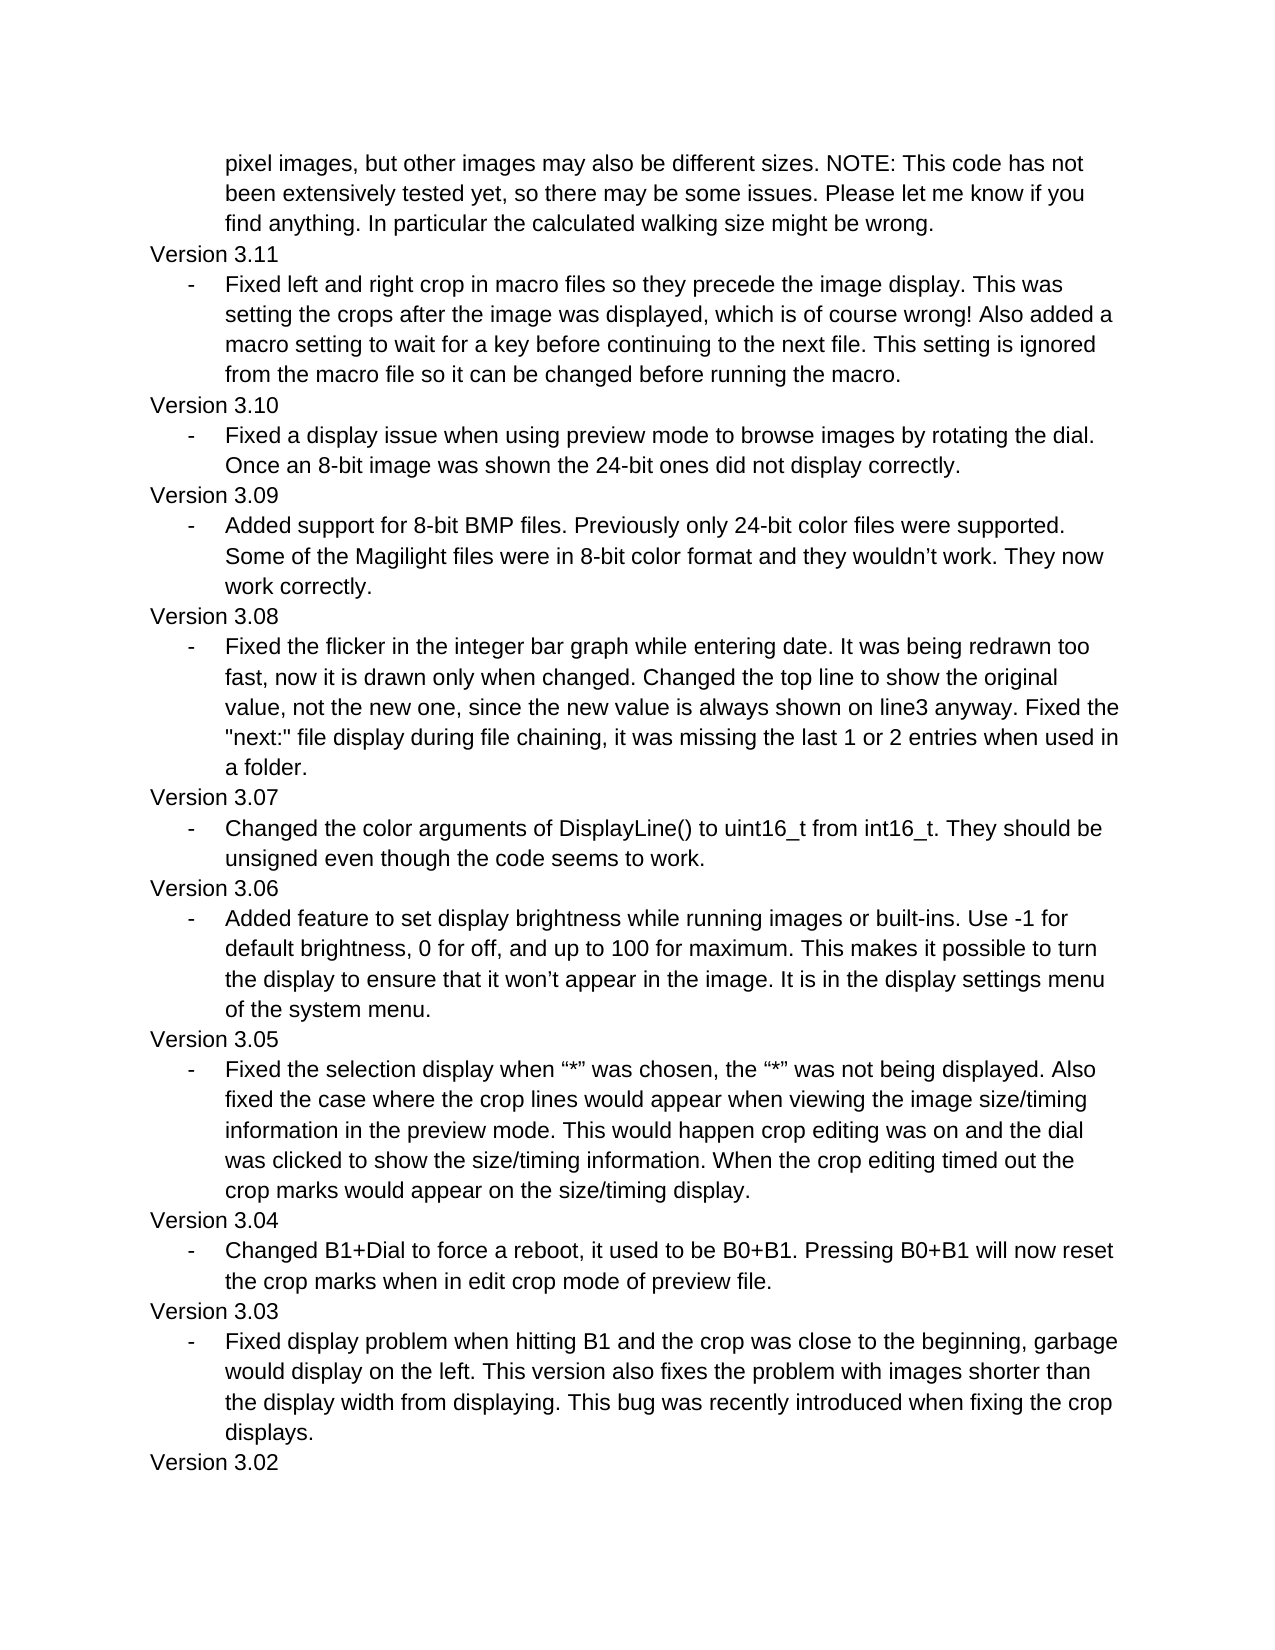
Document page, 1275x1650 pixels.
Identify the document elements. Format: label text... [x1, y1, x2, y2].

text Version 3.10 [150, 392, 1125, 418]
list Changed the color arguments of DisplayLine() to uint16_t from int16_t. They should be unsigned even though the code seems to work. [187, 814, 1125, 871]
list Fixed the flicker in the integer bar graph while entering date. It was being redrawn too fast, now it is drawn only when changed. Changed the top line to show the original value, not the new one, since the new value is always shown on line3 anyway. Fixed the "next:" file display during file chaining, it was missing the last 1 or 2 entries when used in a folder. [187, 633, 1125, 781]
list Fixed the selection display when “*” was chosen, the “*” was not being displayed. Also fixed the case where the crop lines would appear when viewing the image size/timing information in the preview mode. This would happen crop editing was on and the dial was clicked to show the size/timing information. When the crop editing timed out the crop marks would appear on the size/timing display. [187, 1056, 1125, 1203]
text Version 3.08 [150, 603, 1125, 629]
list Fixed a display issue when using preview mode to browse images by rotating the dial. Once an 8-bit image was shown the 24-bit ones did not display correctly. [187, 422, 1125, 478]
text Version 3.04 [150, 1207, 1125, 1234]
text Version 3.11 [150, 241, 1125, 267]
text Version 3.05 [150, 1026, 1125, 1052]
list Added feature to set display brightness while running images or built-ins. Use -1 for default brightness, 0 for off, and up to 100 for maximum. This makes it possible to turn the display to ensure that it won’t appear in the image. It is in the display settings menu of the system menu. [187, 905, 1125, 1022]
list Changed B1+Dial to force a reboot, it used to be B0+B1. Pressing B0+B1 will now reset the crop marks when in edit crop mode of preview file. [187, 1237, 1125, 1294]
list Added support for 8-bit BMP files. Previously only 24-bit color files were supported. Some of the Magilight files were in 8-bit color format and they wouldn’t work. They now work correctly. [187, 512, 1125, 599]
text Version 3.06 [150, 875, 1125, 901]
text Version 3.07 [150, 784, 1125, 811]
text Version 3.09 [150, 482, 1125, 509]
text Version 3.02 [150, 1449, 1125, 1475]
list Fixed left and right crop in macro files so they precede the image display. This was setting the crops after the image was displayed, which is of course wrong! Also added a macro setting to wait for a key before continuing to the next file. This setting is ignored from the macro file so it can be changed before running the macro. [187, 271, 1125, 388]
text Version 3.03 [150, 1298, 1125, 1324]
list Fixed display problem when hitting B1 and the crop was close to the beginning, garbage would display on the left. This version also fixes the problem with images shorter than the display width from displaying. This bug was recently introduced when fixing the crop displays. [187, 1328, 1125, 1445]
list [187, 150, 1125, 237]
